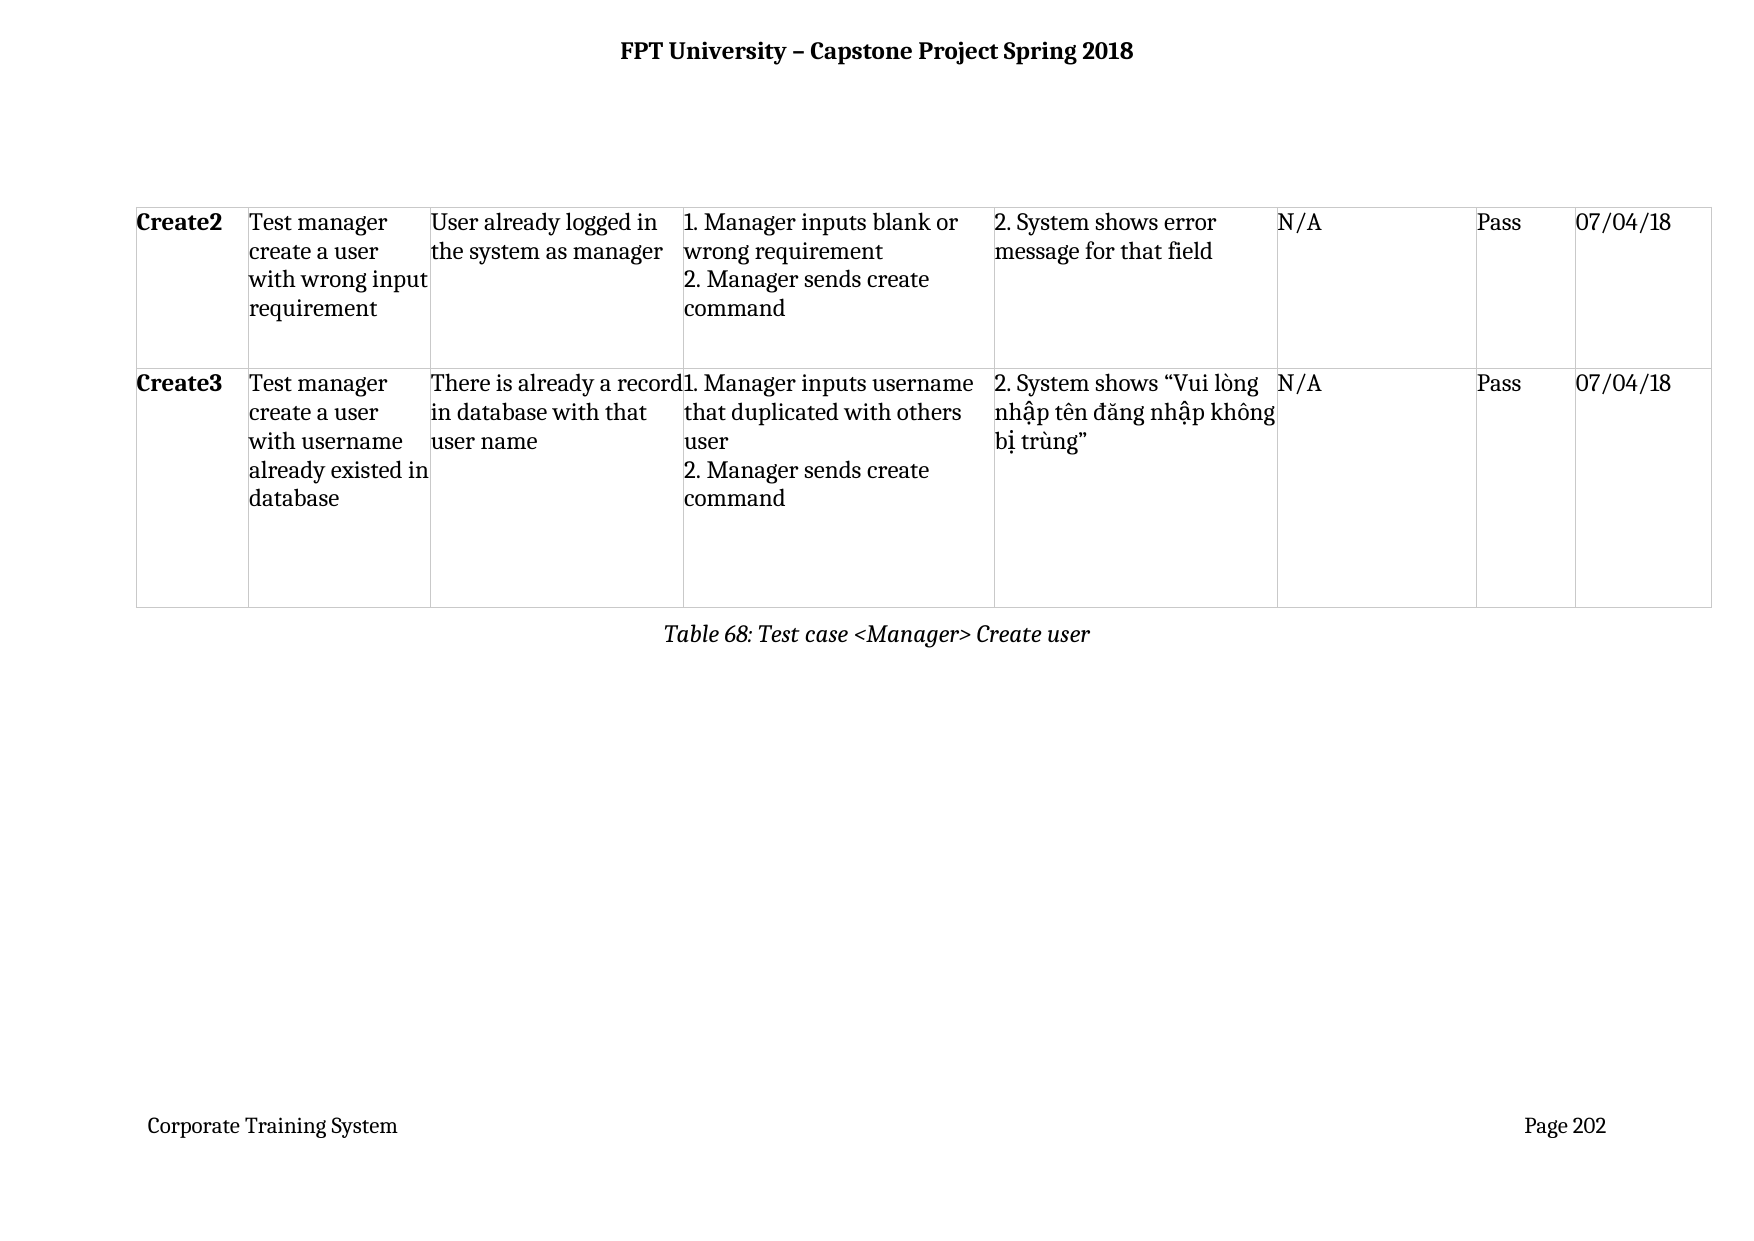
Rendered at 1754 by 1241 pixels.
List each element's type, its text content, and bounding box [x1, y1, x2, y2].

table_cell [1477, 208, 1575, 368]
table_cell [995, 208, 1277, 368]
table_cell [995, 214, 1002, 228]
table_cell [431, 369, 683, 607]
list Table 68: Test case <Manager> Create user [148, 620, 1606, 649]
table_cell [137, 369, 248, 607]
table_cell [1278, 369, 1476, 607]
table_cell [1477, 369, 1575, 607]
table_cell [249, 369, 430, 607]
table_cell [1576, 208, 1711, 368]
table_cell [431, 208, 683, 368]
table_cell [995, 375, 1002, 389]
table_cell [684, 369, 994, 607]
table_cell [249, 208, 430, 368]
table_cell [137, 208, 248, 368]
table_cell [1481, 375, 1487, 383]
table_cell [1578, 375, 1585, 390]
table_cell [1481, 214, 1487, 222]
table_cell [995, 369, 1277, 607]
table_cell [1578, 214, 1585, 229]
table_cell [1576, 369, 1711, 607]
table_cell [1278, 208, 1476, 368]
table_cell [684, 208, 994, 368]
